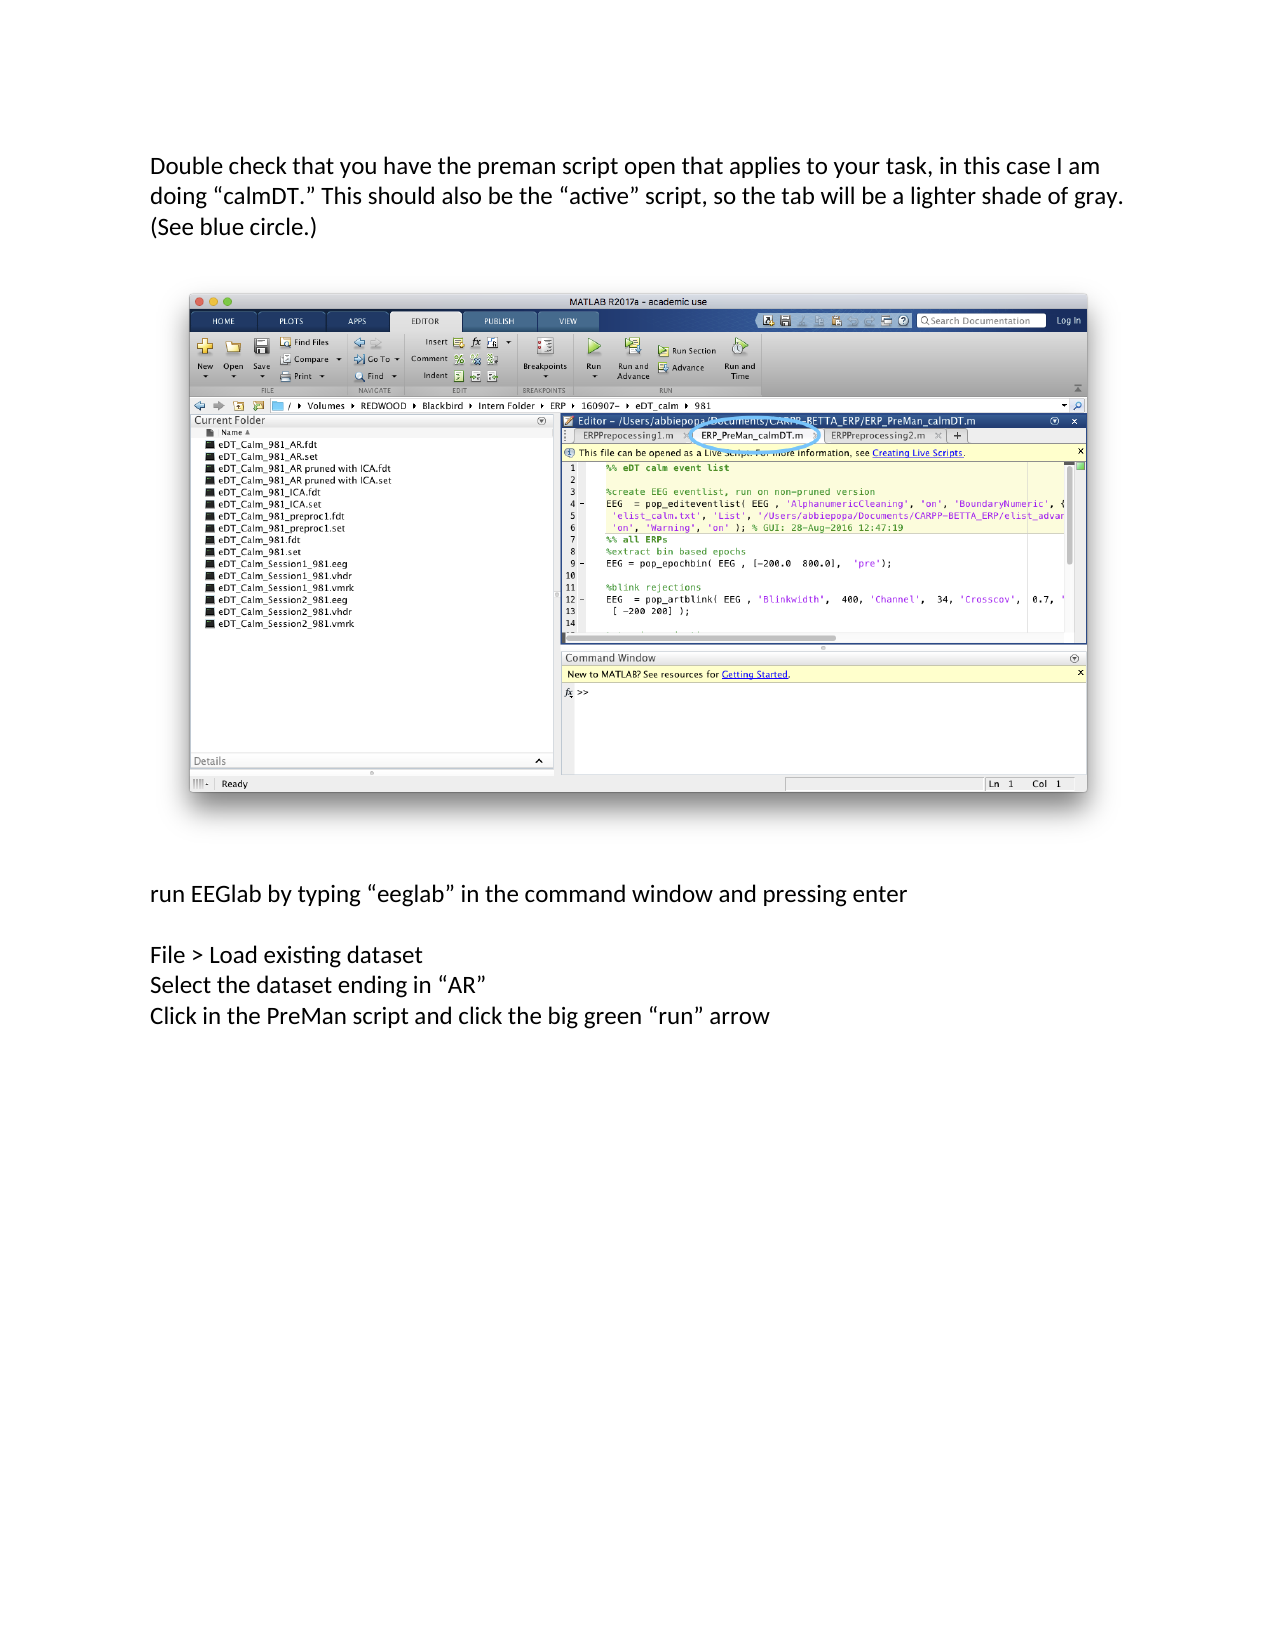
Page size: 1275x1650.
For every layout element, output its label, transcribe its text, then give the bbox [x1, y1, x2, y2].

text Click in the PreMan script and click the big green “run” arrow [150, 1000, 1125, 1030]
text run EEGlab by typing “eeglab” in the command window and pressing enter [150, 878, 1125, 908]
text Select the dataset ending in “AR” [150, 969, 1125, 1000]
text Double check that you have the preman script open that applies to your task, in this case I am doing “calmDT.” This should also be the “active” script, so the tab will be a lighter shade of gray. (See blue circle.) [150, 150, 1125, 242]
text File > Load existing dataset [150, 939, 1125, 969]
picture [150, 272, 1125, 848]
